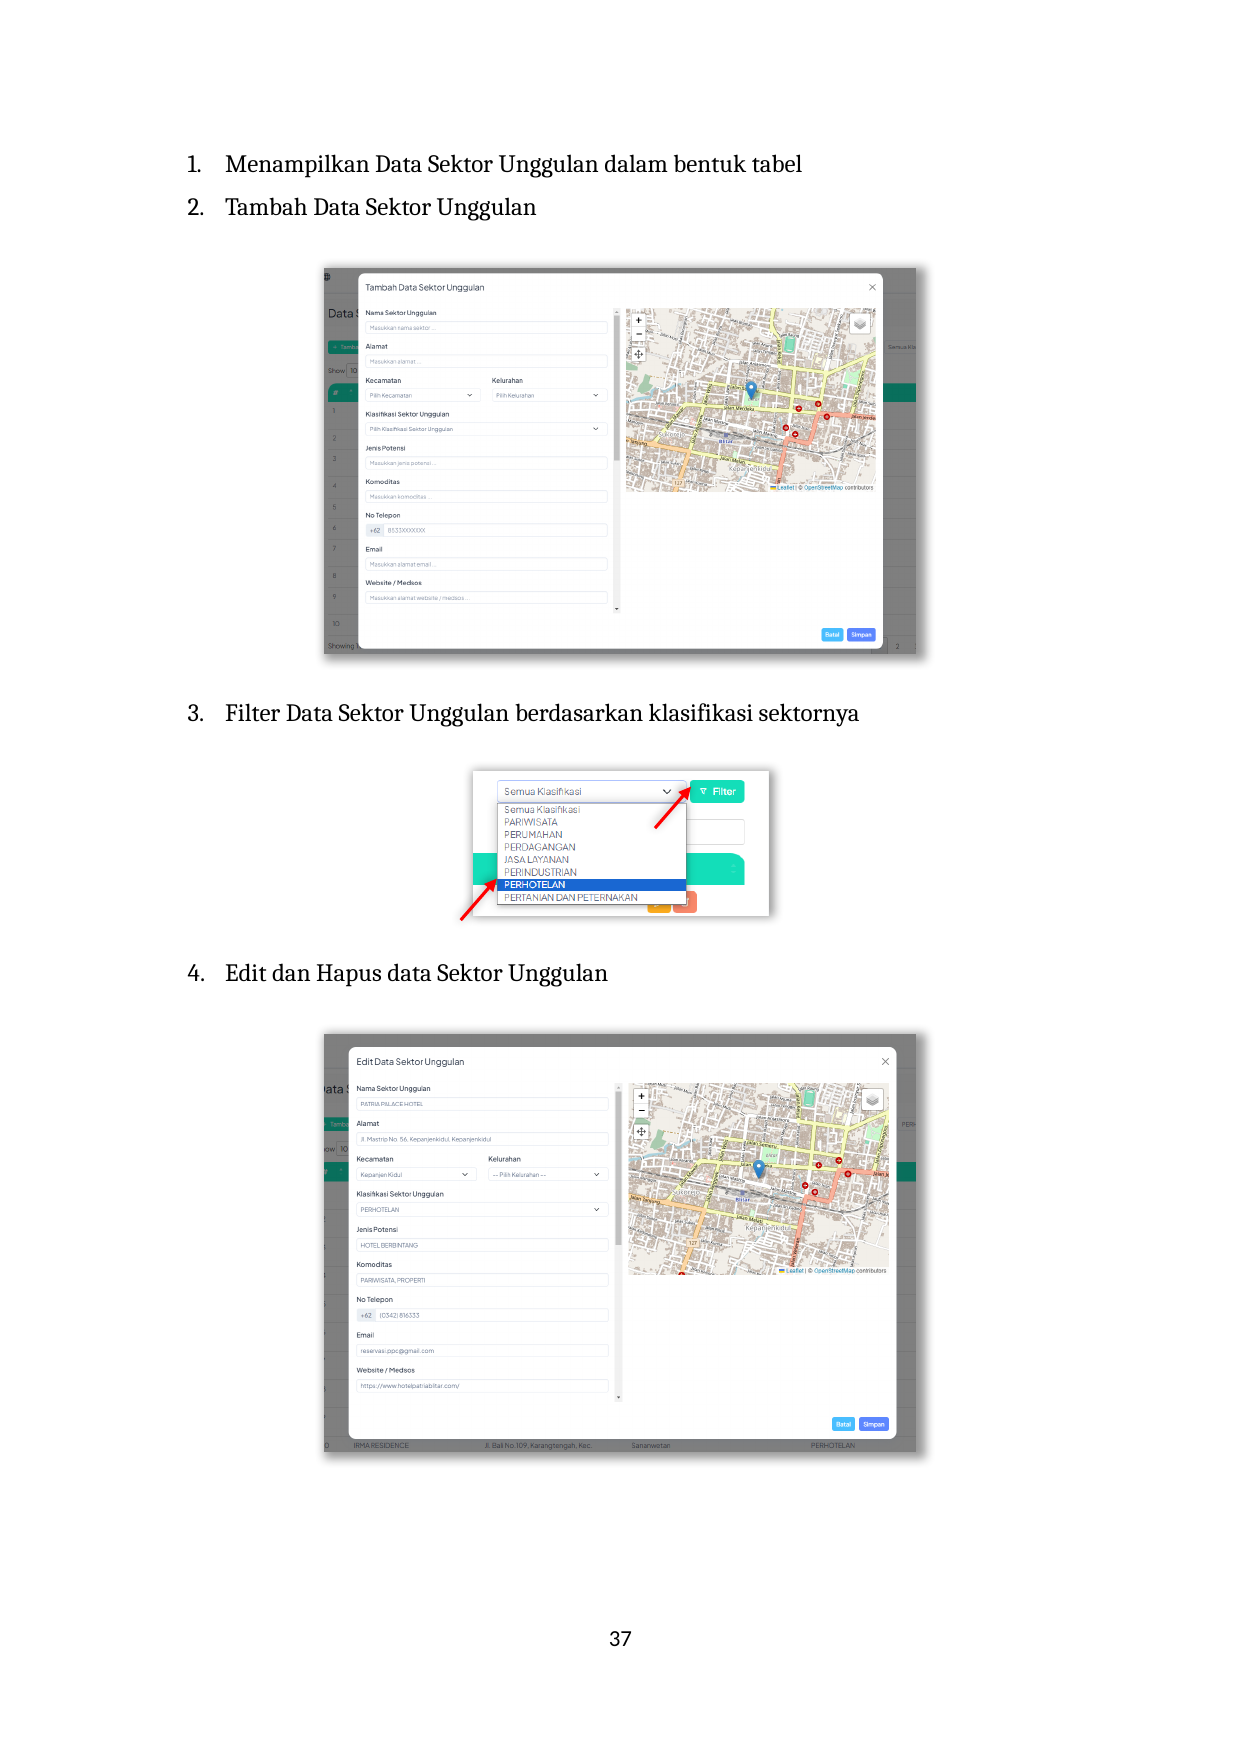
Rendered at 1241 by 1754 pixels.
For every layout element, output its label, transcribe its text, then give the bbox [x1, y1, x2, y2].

list Filter Data Sektor Unggulan berdasarkan klasifikasi sektornya [187, 699, 1090, 728]
list Edit dan Hapus data Sektor Unggulan [187, 959, 1090, 987]
list Tambah Data Sektor Unggulan [187, 193, 1090, 222]
picture [324, 1034, 916, 1452]
list Menampilkan Data Sektor Unggulan dalam bentuk tabel [187, 150, 1090, 179]
picture [473, 771, 769, 916]
picture [324, 268, 916, 654]
